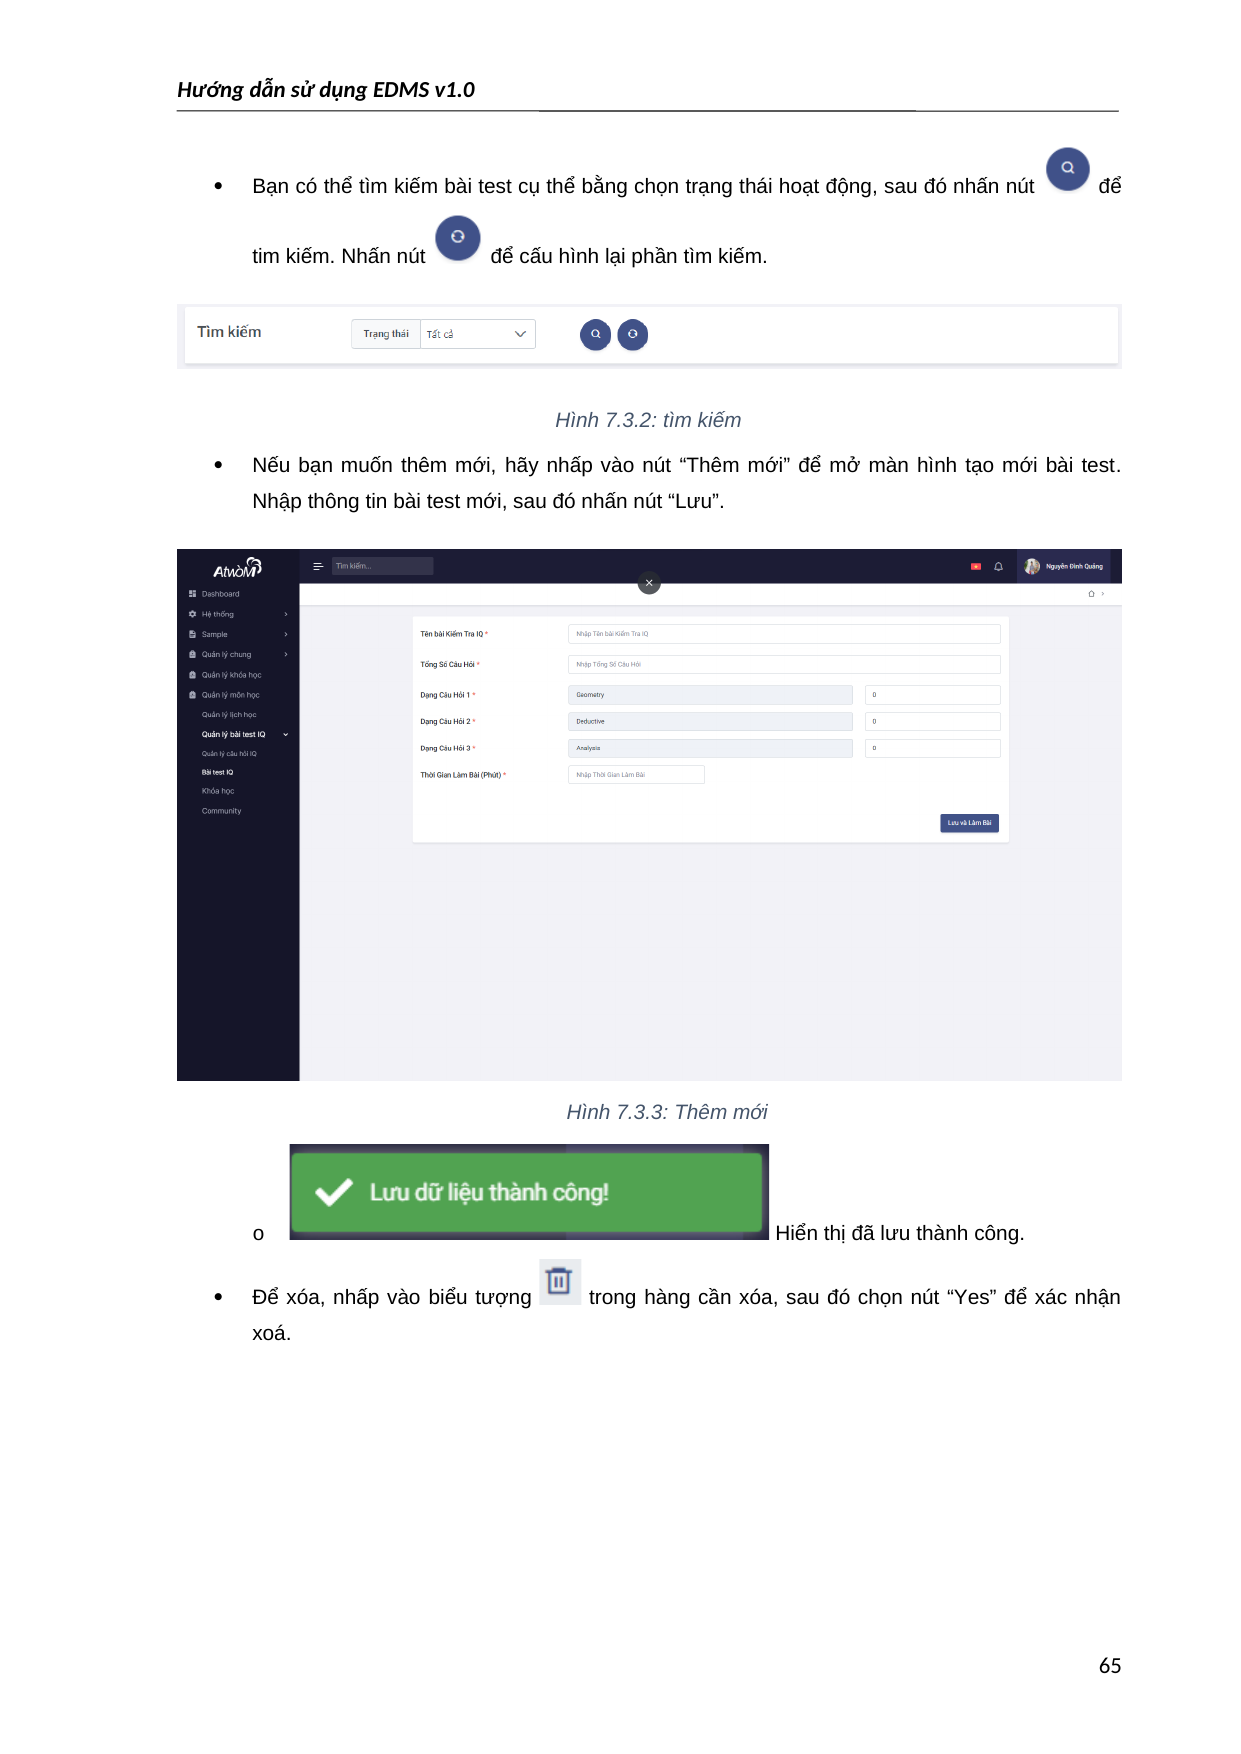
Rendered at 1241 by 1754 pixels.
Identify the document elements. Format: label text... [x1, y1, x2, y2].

picture [539, 1259, 582, 1305]
picture [177, 304, 1122, 369]
text Hình 7.3.2: tìm kiếm [177, 408, 1122, 432]
list Để xóa, nhấp vào biểu tượng trong hàng cần xóa, sau đó chọn nút “Yes” để xác nhận xoá. [214, 1259, 1122, 1345]
picture [1042, 140, 1093, 194]
picture [289, 1144, 770, 1240]
text Hình 7.3.3: Thêm mới [214, 1100, 1122, 1124]
list Bạn có thể tìm kiếm bài test cụ thể bằng chọn trạng thái hoạt động, sau đó nhấn nút để tim kiếm. Nhấn nút để cấu hình lại phần tìm kiếm. [214, 141, 1122, 268]
picture [177, 549, 1122, 1081]
picture [431, 210, 485, 264]
list Nếu bạn muốn thêm mới, hãy nhấp vào nút “Thêm mới” để mở màn hình tạo mới bài test. Nhập thông tin bài test mới, sau đó nhấn nút “Lưu”. [214, 452, 1122, 512]
